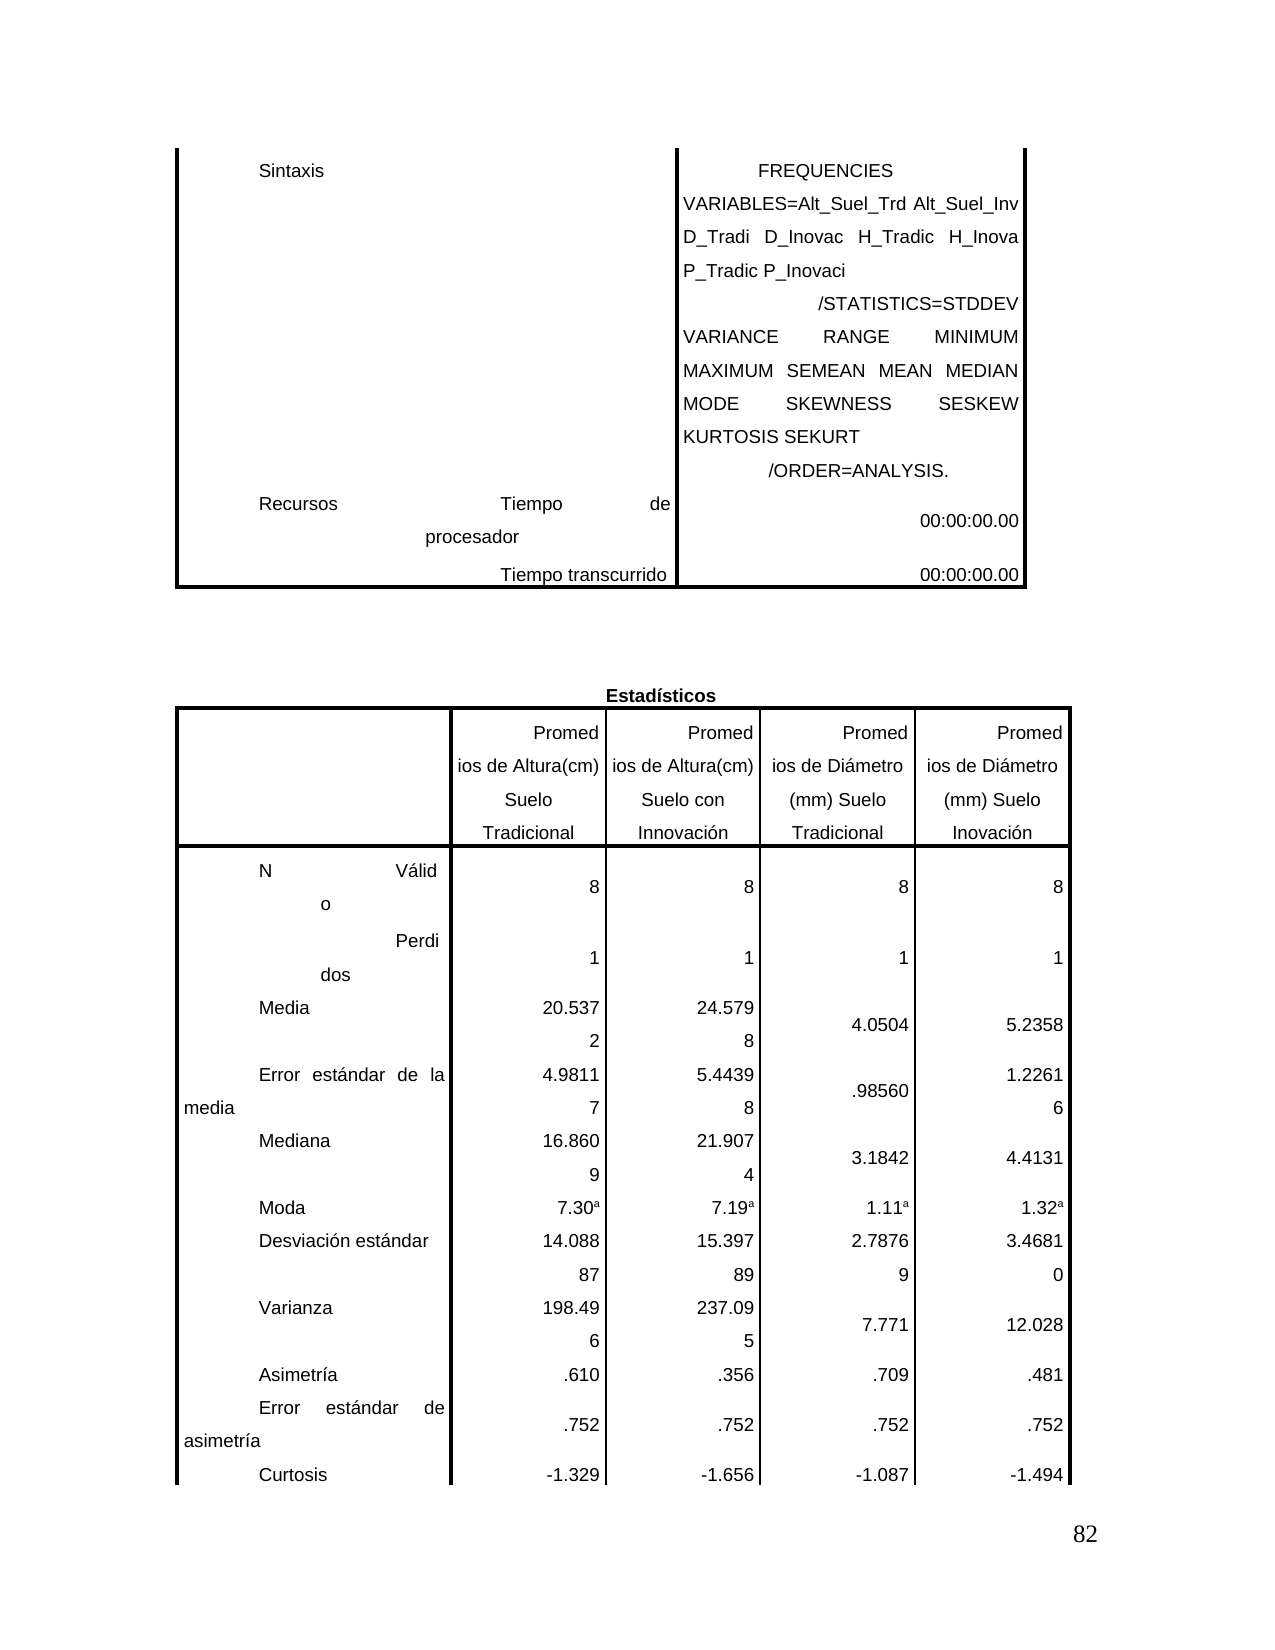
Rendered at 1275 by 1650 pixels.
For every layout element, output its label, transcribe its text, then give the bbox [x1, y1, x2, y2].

table_cell 4.0504 [761, 985, 914, 1052]
table_cell Promedios de Diámetro (mm) Suelo Tradicional [761, 710, 914, 843]
table_cell 1.32a [916, 1185, 1068, 1218]
table_cell 2.78769 [761, 1219, 914, 1285]
table_cell 20.5372 [453, 985, 605, 1052]
table_cell [179, 710, 449, 843]
table_cell 1 [453, 914, 605, 985]
table_cell 3.1842 [761, 1119, 914, 1185]
table_cell Promedios de Altura(cm) Suelo con Innovación [607, 710, 759, 843]
table_cell 1 [761, 914, 914, 985]
table_cell 12.028 [916, 1285, 1068, 1352]
table_cell .752 [761, 1385, 914, 1452]
table_cell 1.22616 [916, 1052, 1068, 1118]
table_cell 00:00:00.00 [679, 481, 1023, 548]
table_cell Desviación estándar [179, 1219, 449, 1285]
table_cell Varianza [179, 1285, 449, 1352]
table_cell .752 [916, 1385, 1068, 1452]
table_cell 8 [916, 848, 1068, 914]
table_header Estadísticos [177, 673, 1069, 706]
table_cell 3.46810 [916, 1219, 1068, 1285]
table_cell 8 [761, 848, 914, 914]
table_cell .356 [607, 1352, 759, 1385]
table_cell 4.98117 [453, 1052, 605, 1118]
table_cell Promedios de Diámetro (mm) Suelo Inovación [916, 710, 1068, 843]
table_cell Curtosis [179, 1452, 449, 1485]
table_cell Válido [314, 848, 449, 914]
table_cell Recursos [179, 481, 419, 585]
table_cell .98560 [761, 1052, 914, 1118]
table_cell 7.19a [607, 1185, 759, 1218]
table_cell Tiempo transcurrido [419, 548, 675, 585]
table_cell 21.9074 [607, 1119, 759, 1185]
table_cell 1.11a [761, 1185, 914, 1218]
table_cell N [179, 848, 314, 985]
table_cell Promedios de Altura(cm) Suelo Tradicional [453, 710, 605, 843]
table_cell Perdidos [314, 914, 449, 985]
table_cell .752 [453, 1385, 605, 1452]
table_cell Sintaxis [179, 148, 675, 481]
table_cell 8 [607, 848, 759, 914]
table_cell -1.087 [761, 1452, 914, 1485]
table_cell Media [179, 985, 449, 1052]
table_cell 7.30a [453, 1185, 605, 1218]
table_cell Moda [179, 1185, 449, 1218]
table_cell Error estándar de la media [179, 1052, 449, 1118]
table_cell 8 [453, 848, 605, 914]
table_cell .709 [761, 1352, 914, 1385]
table_cell 237.095 [607, 1285, 759, 1352]
table_cell .481 [916, 1352, 1068, 1385]
table_cell 7.771 [761, 1285, 914, 1352]
table_cell 1 [916, 914, 1068, 985]
table_cell 198.496 [453, 1285, 605, 1352]
table_cell 1 [607, 914, 759, 985]
table_cell 5.44398 [607, 1052, 759, 1118]
table_cell Error estándar de asimetría [179, 1385, 449, 1452]
table_cell 4.4131 [916, 1119, 1068, 1185]
table_cell .752 [607, 1385, 759, 1452]
table_cell 14.08887 [453, 1219, 605, 1285]
table_cell FREQUENCIES VARIABLES=Alt_Suel_Trd Alt_Suel_Inv D_Tradi D_Inovac H_Tradic H_Inova P_Tradic P_Inovaci /STATISTICS=STDDEV VARIANCE RANGE MINIMUM MAXIMUM SEMEAN MEAN MEDIAN MODE SKEWNESS SESKEW KURTOSIS SEKURT /ORDER=ANALYSIS. [679, 148, 1023, 481]
table_cell -1.656 [607, 1452, 759, 1485]
table_cell 15.39789 [607, 1219, 759, 1285]
table_cell Mediana [179, 1119, 449, 1185]
table_cell Asimetría [179, 1352, 449, 1385]
table_cell -1.329 [453, 1452, 605, 1485]
table_cell -1.494 [916, 1452, 1068, 1485]
table_cell 24.5798 [607, 985, 759, 1052]
table_cell 00:00:00.00 [679, 548, 1023, 585]
table_cell 16.8609 [453, 1119, 605, 1185]
table_cell 5.2358 [916, 985, 1068, 1052]
table_cell .610 [453, 1352, 605, 1385]
table_cell Tiempo de procesador [419, 481, 675, 548]
